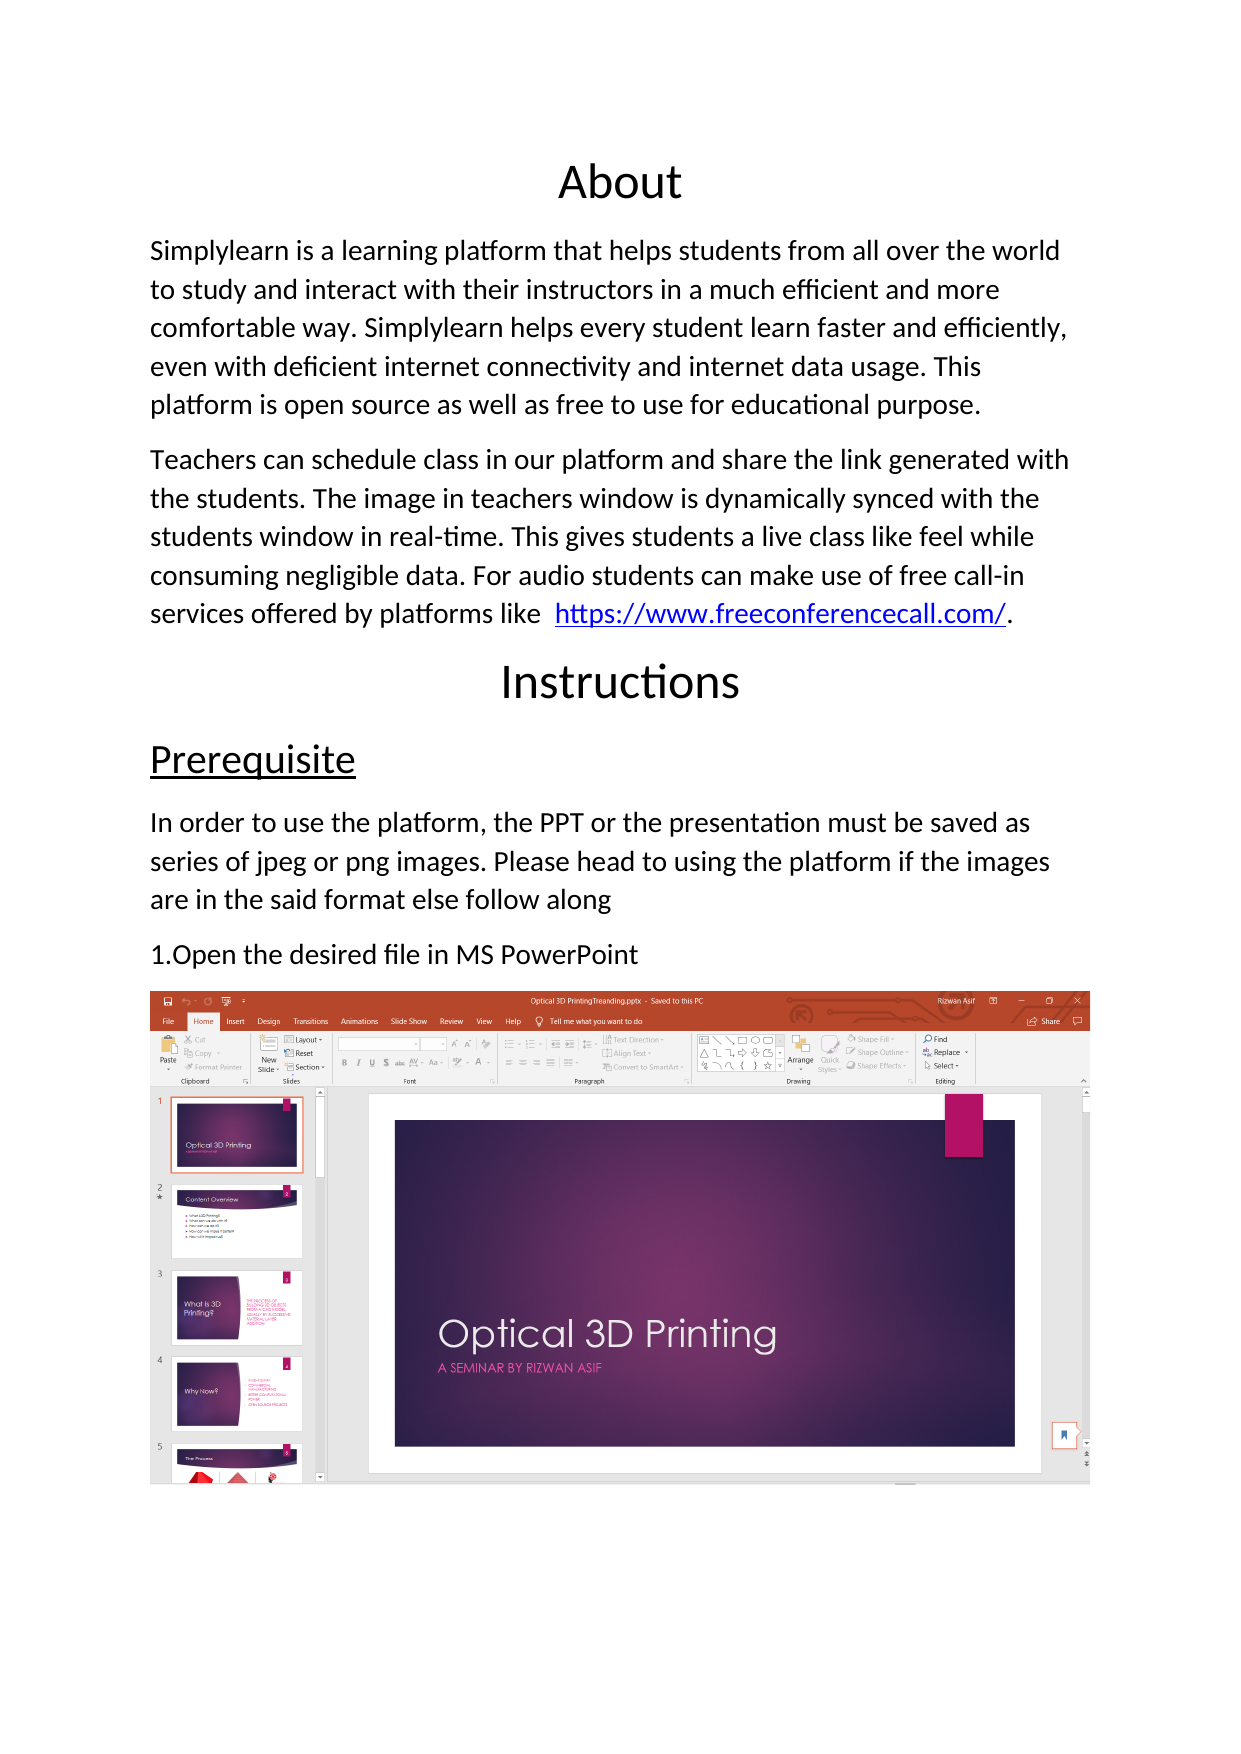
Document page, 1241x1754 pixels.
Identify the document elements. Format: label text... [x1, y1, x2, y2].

text In order to use the platform, the PPT or the presentation must be saved as series of jpeg or png images. Please head to using the platform if the images are in the said format else follow along [150, 804, 1090, 917]
picture [150, 991, 1091, 1485]
text Teachers can schedule class in our platform and share the link generated with the students. The image in teachers window is dynamically synced with the students window in real-time. This gives students a live class like feel while consuming negligible data. For audio students can make use of free call-in services offered by platforms like https://www.freeconferencecall.com/. [150, 441, 1090, 631]
text Prerequisite [150, 733, 1090, 783]
text Instructions [150, 650, 1090, 711]
text 1.Open the desired file in MS PowerPoint [150, 936, 1090, 972]
text Simplylearn is a learning platform that helps students from all over the world to study and interact with their instructors in a much efficient and more comfortable way. Simplylearn helps every student learn faster and efficiently, even with deficient internet connectivity and internet data usage. This platform is open source as well as free to use for educational purpose. [150, 232, 1090, 422]
text About [150, 150, 1090, 211]
